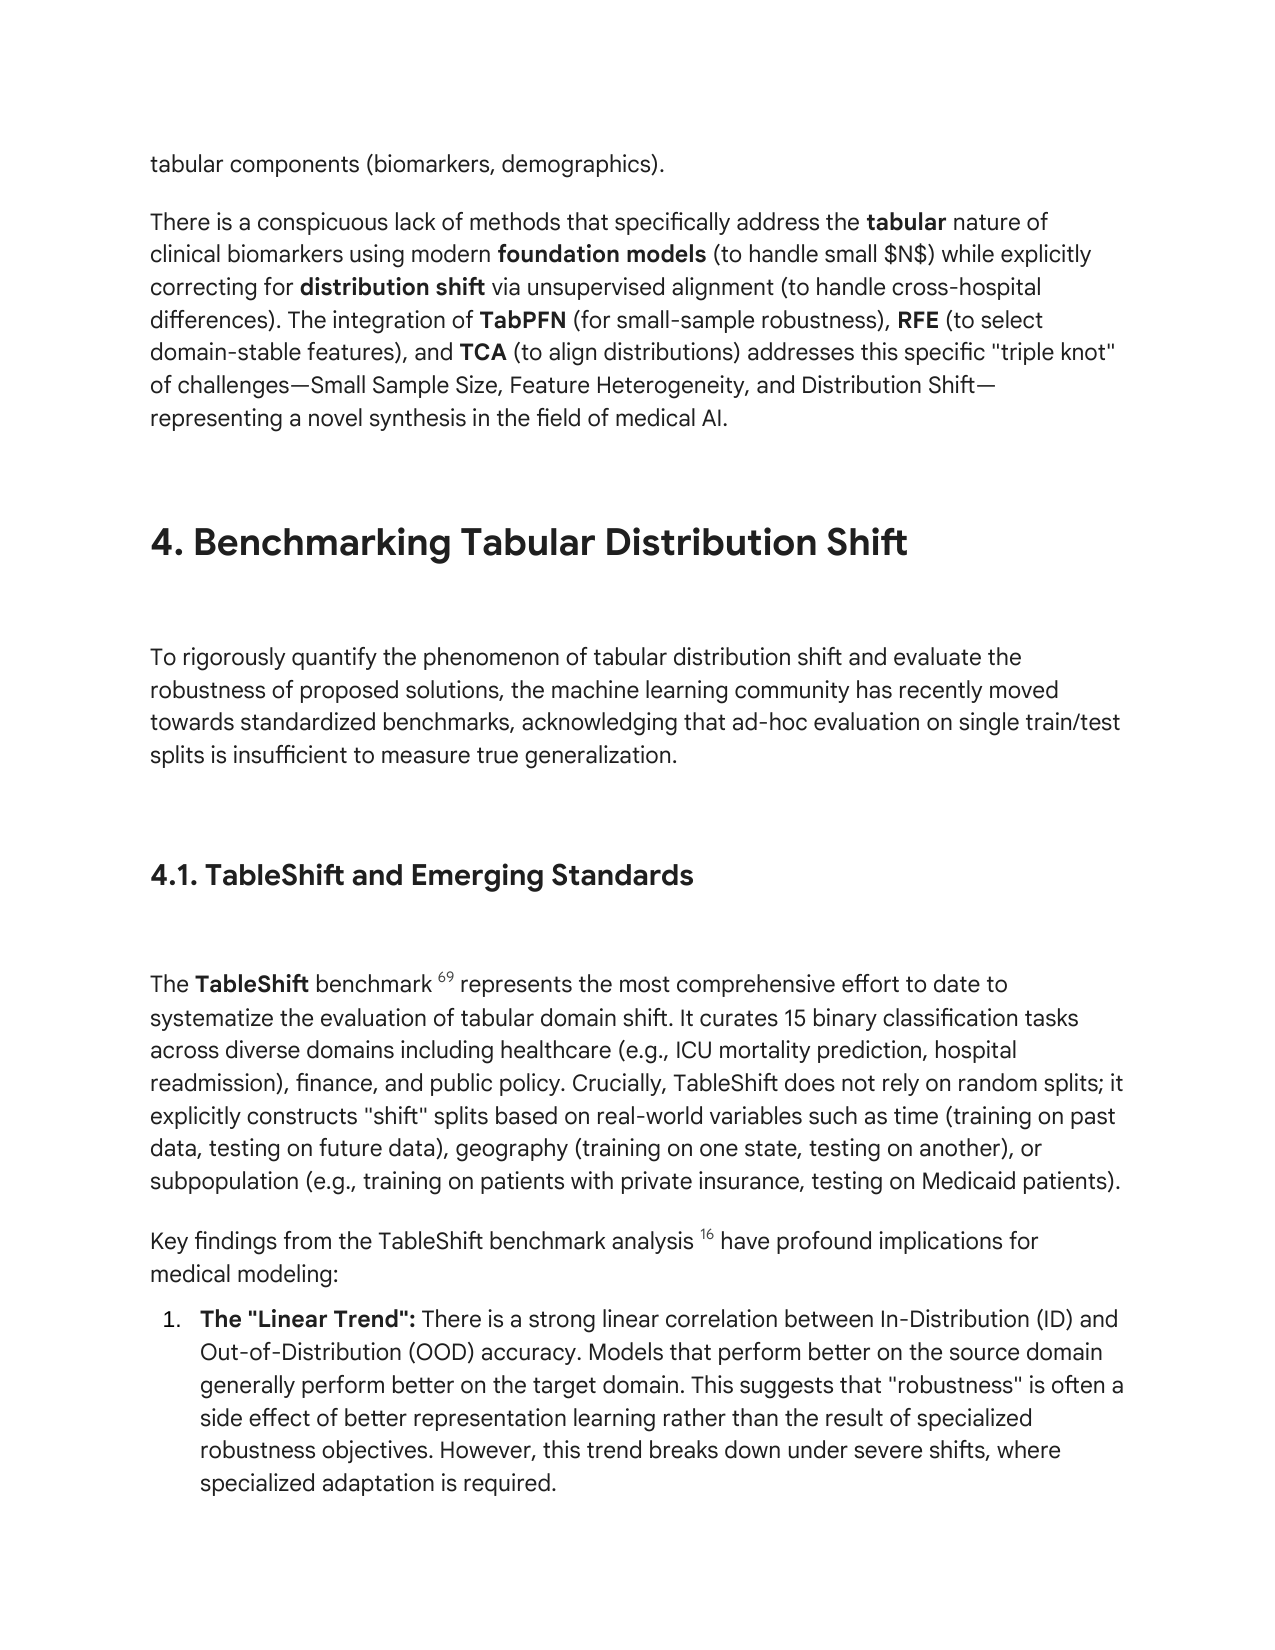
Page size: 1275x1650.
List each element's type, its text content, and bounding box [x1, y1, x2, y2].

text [150, 150, 1125, 179]
list The "Linear Trend": There is a strong linear correlation between In-Distribution (ID) and Out-of-Distribution (OOD) accuracy. Models that perform better on the source domain generally perform better on the target domain. This suggests that "robustness" is often a side effect of better representation learning rather than the result of specialized robustness objectives. However, this trend breaks down under severe shifts, where specialized adaptation is required. [162, 1306, 1125, 1498]
text Key findings from the TableShift benchmark analysis 16 have profound implications for medical modeling: [150, 1225, 1125, 1289]
subtitle 4.1. TableShift and Emerging Standards [150, 857, 1125, 893]
text There is a conspicuous lack of methods that specifically address the tabular nature of clinical biomarkers using modern foundation models (to handle small $N$) while explicitly correcting for distribution shift via unsupervised alignment (to handle cross-hospital differences). The integration of TabPFN (for small-sample robustness), RFE (to select domain-stable features), and TCA (to align distributions) addresses this specific "triple knot" of challenges—Small Sample Size, Feature Heterogeneity, and Distribution Shift—representing a novel synthesis in the field of medical AI. [150, 208, 1125, 433]
text The TableShift benchmark 69 represents the most comprehensive effort to date to systematize the evaluation of tabular domain shift. It curates 15 binary classification tasks across diverse domains including healthcare (e.g., ICU mortality prediction, hospital readmission), finance, and public policy. Crucially, TableShift does not rely on random splits; it explicitly constructs "shift" splits based on real-world variables such as time (training on past data, testing on future data), geography (training on one state, testing on another), or subpopulation (e.g., training on patients with private insurance, testing on Medicaid patients). [150, 968, 1125, 1196]
text To rigorously quantify the phenomenon of tabular distribution shift and evaluate the robustness of proposed solutions, the machine learning community has recently moved towards standardized benchmarks, acknowledging that ad-hoc evaluation on single train/test splits is insufficient to measure true generalization. [150, 643, 1125, 770]
subtitle 4. Benchmarking Tabular Distribution Shift [150, 519, 1125, 566]
